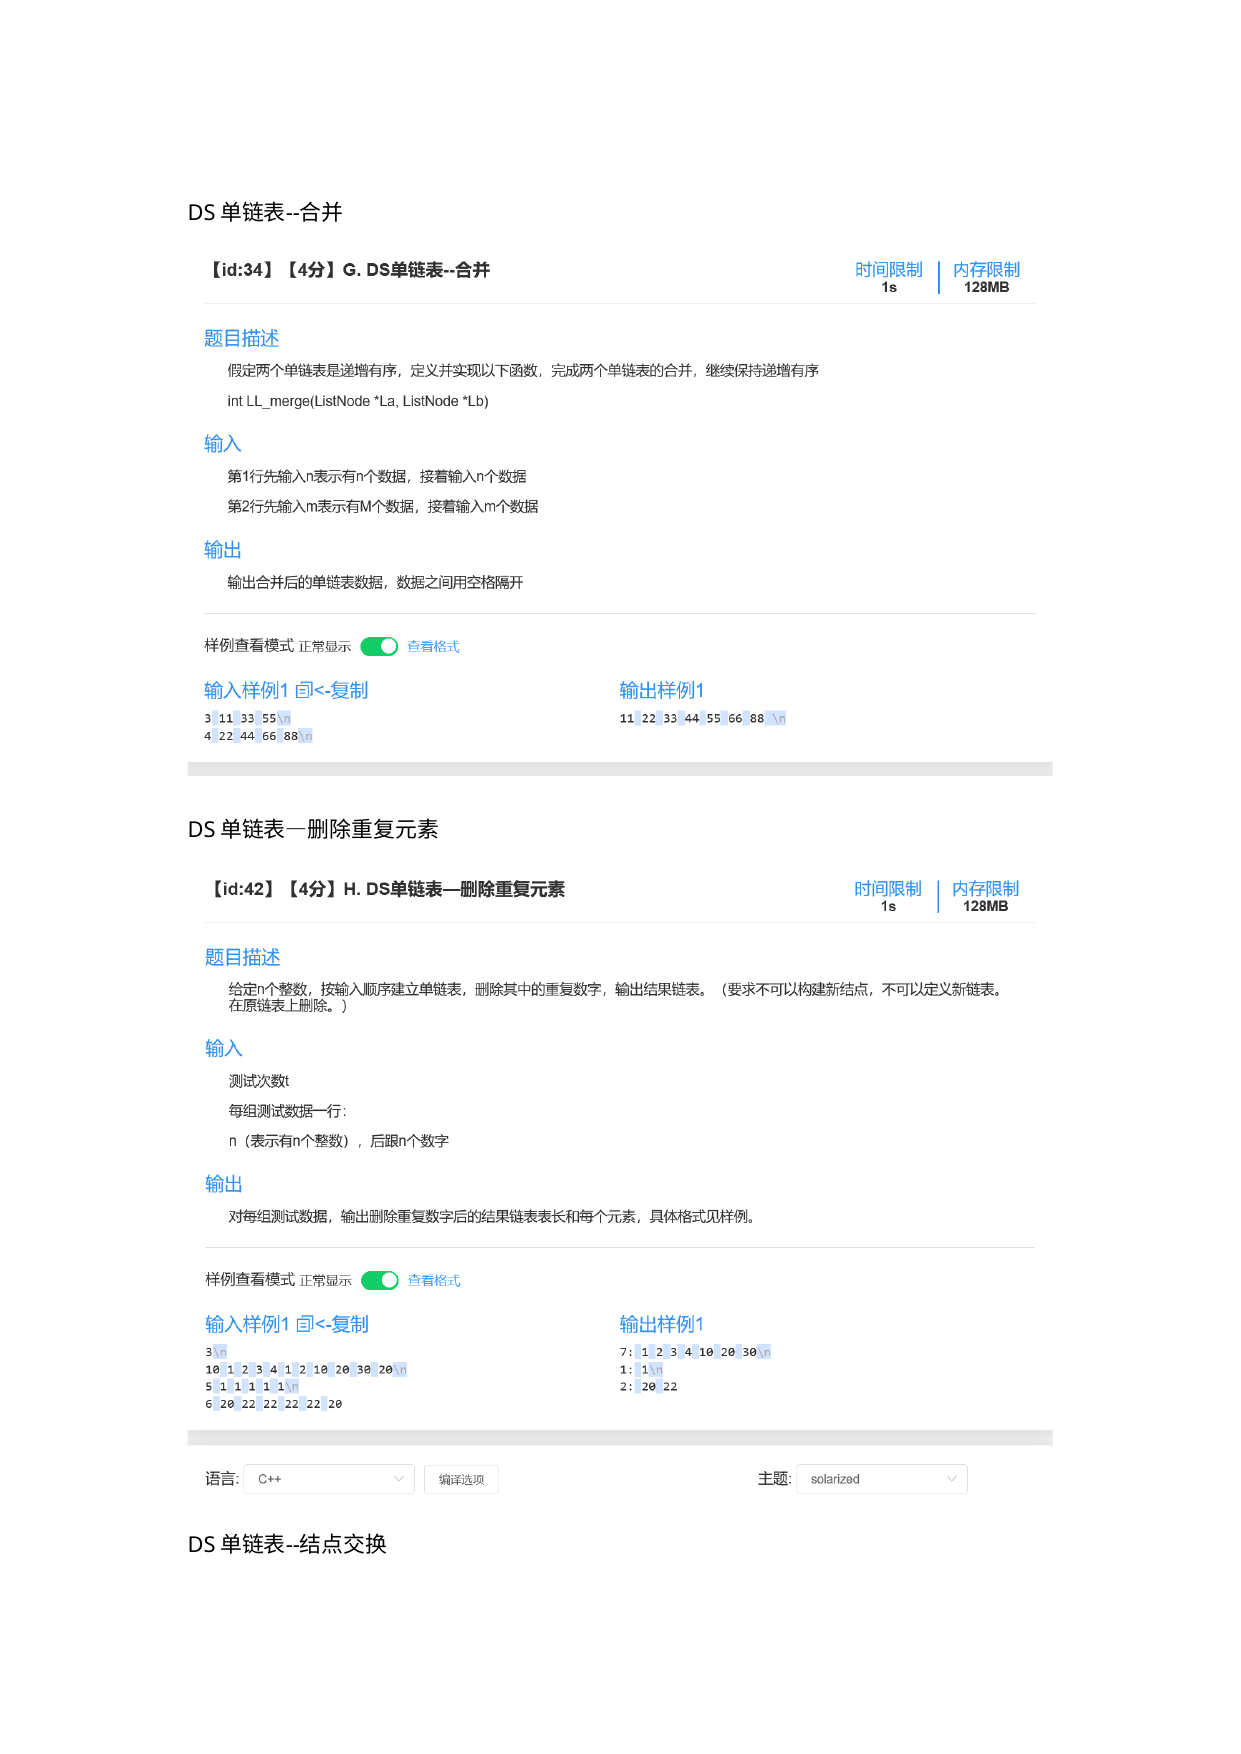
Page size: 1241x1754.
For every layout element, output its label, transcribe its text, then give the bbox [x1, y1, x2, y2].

text DS单链表--合并 [187, 194, 1053, 227]
text DS单链表--结点交换 [187, 1527, 1053, 1559]
picture [187, 844, 1053, 1495]
text DS单链表—删除重复元素 [187, 812, 1053, 844]
picture [187, 227, 1053, 776]
